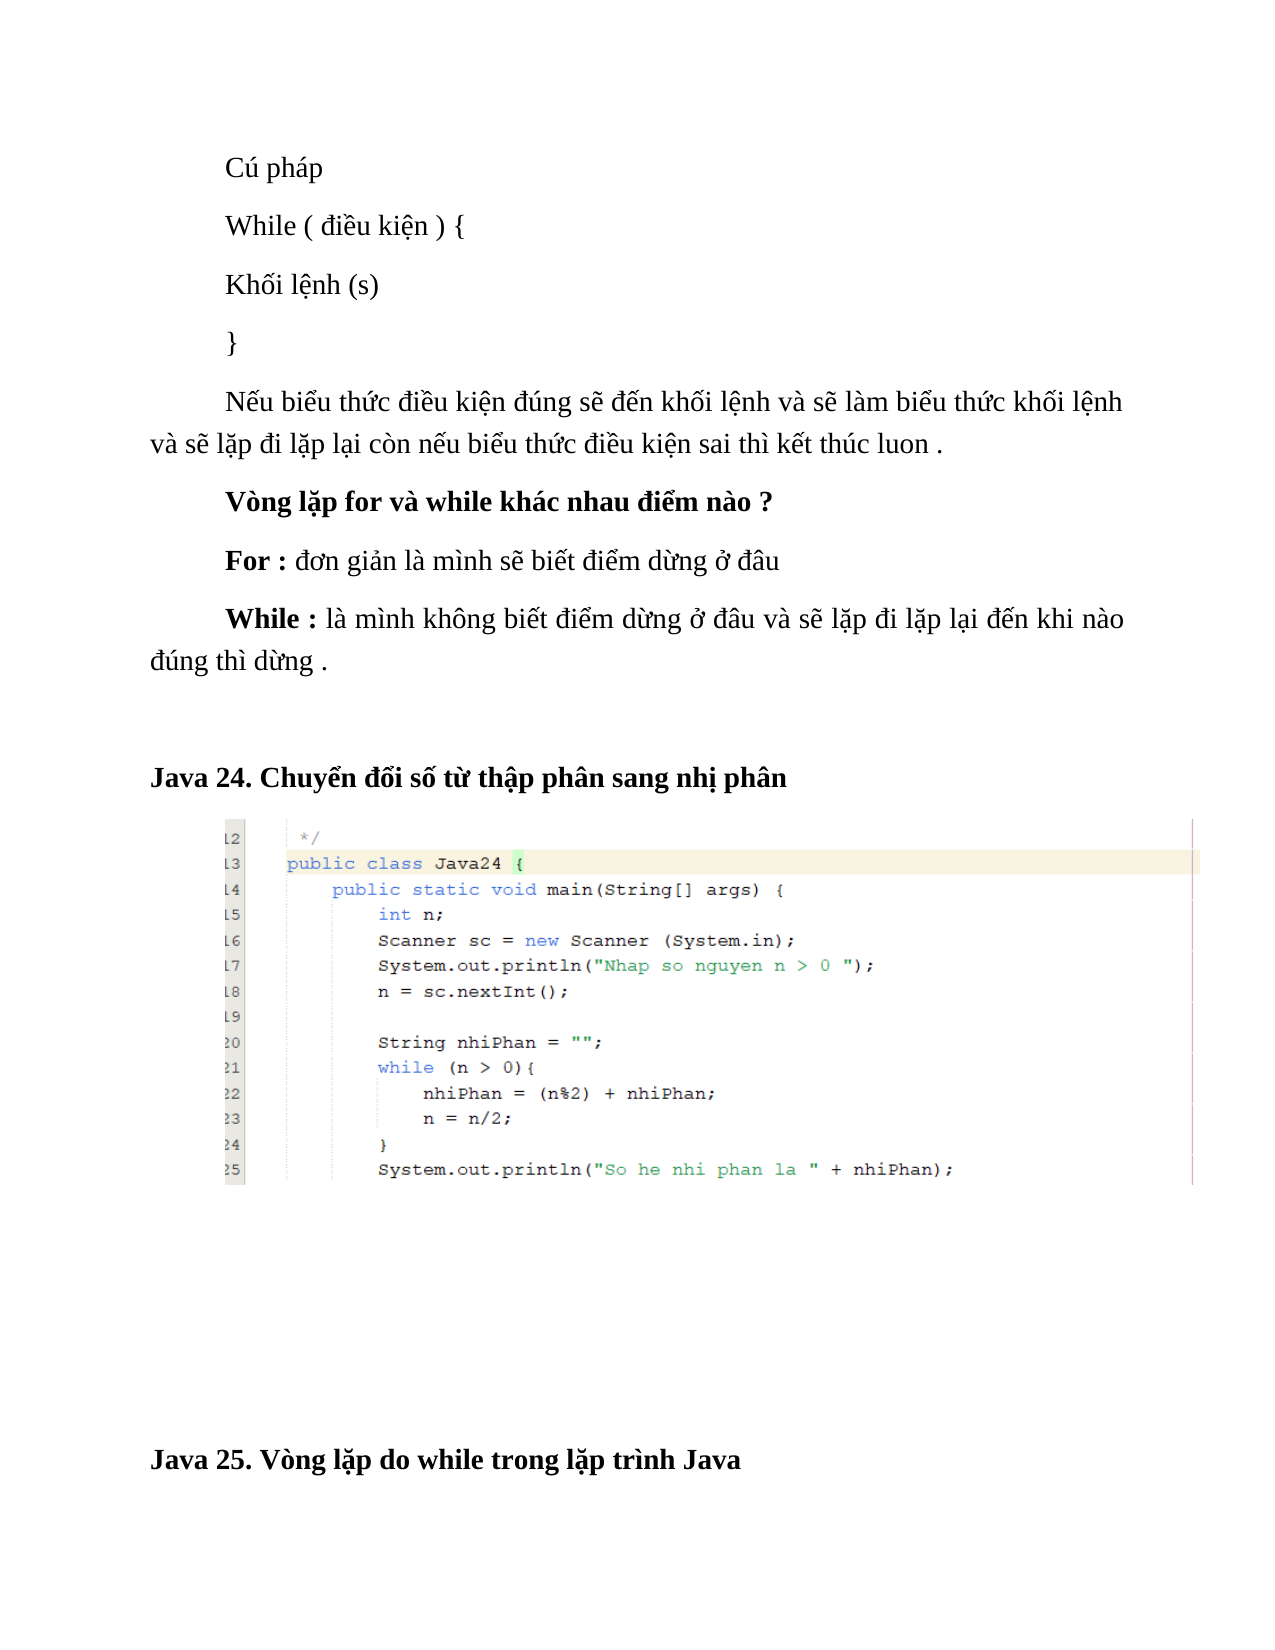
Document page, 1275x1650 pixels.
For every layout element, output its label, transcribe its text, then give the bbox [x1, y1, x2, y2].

text While ( điều kiện ) { [150, 208, 1125, 242]
text Java 24. Chuyển đổi số từ thập phân sang nhị phân [150, 761, 1125, 794]
text } [150, 326, 1125, 359]
text For : đơn giản là mình sẽ biết điểm dừng ở đâu [150, 543, 1125, 577]
text Cú pháp [150, 150, 1125, 183]
text Vòng lặp for và while khác nhau điểm nào ? [150, 484, 1125, 518]
text While : là mình không biết điểm dừng ở đâu và sẽ lặp đi lặp lại đến khi nào đúng thì dừng . [150, 602, 1125, 677]
picture [225, 819, 1200, 1185]
text Nếu biểu thức điều kiện đúng sẽ đến khối lệnh và sẽ làm biểu thức khối lệnh và sẽ lặp đi lặp lại còn nếu biểu thức điều kiện sai thì kết thúc luon . [150, 384, 1125, 459]
text Khối lệnh (s) [150, 267, 1125, 301]
text Java 25. Vòng lặp do while trong lặp trình Java [150, 1442, 1125, 1476]
